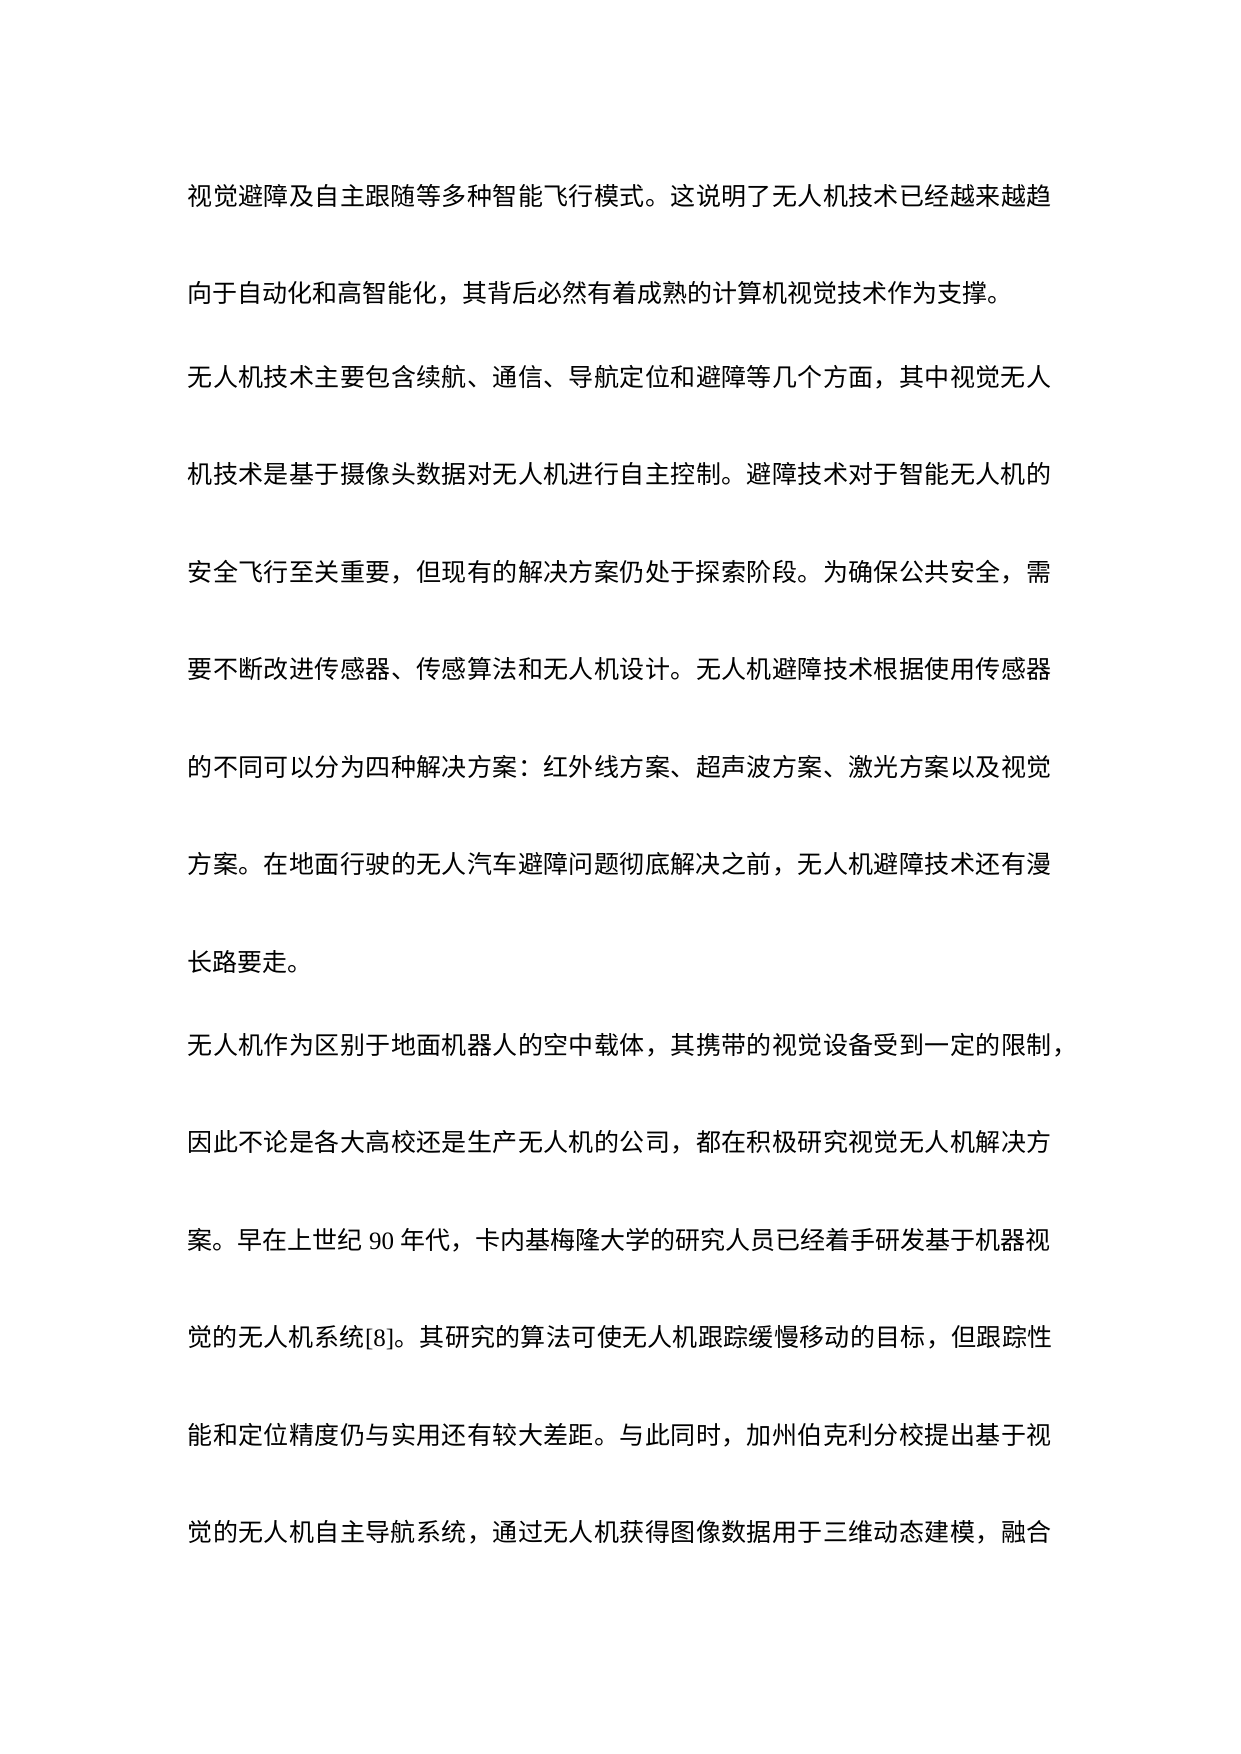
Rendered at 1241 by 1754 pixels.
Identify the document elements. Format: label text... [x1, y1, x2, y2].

list 无人机技术主要包含续航、通信、导航定位和避障等几个方面，其中视觉无人机技术是基于摄像头数据对无人机进行自主控制。避障技术对于智能无人机的安全飞行至关重要，但现有的解决方案仍处于探索阶段。为确保公共安全，需要不断改进传感器、传感算法和无人机设计。无人机避障技术根据使用传感器的不同可以分为四种解决方案：红外线方案、超声波方案、激光方案以及视觉方案。在地面行驶的无人汽车避障问题彻底解决之前，无人机避障技术还有漫长路要走。 [187, 343, 1053, 993]
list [187, 1011, 1053, 1563]
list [187, 162, 1053, 324]
